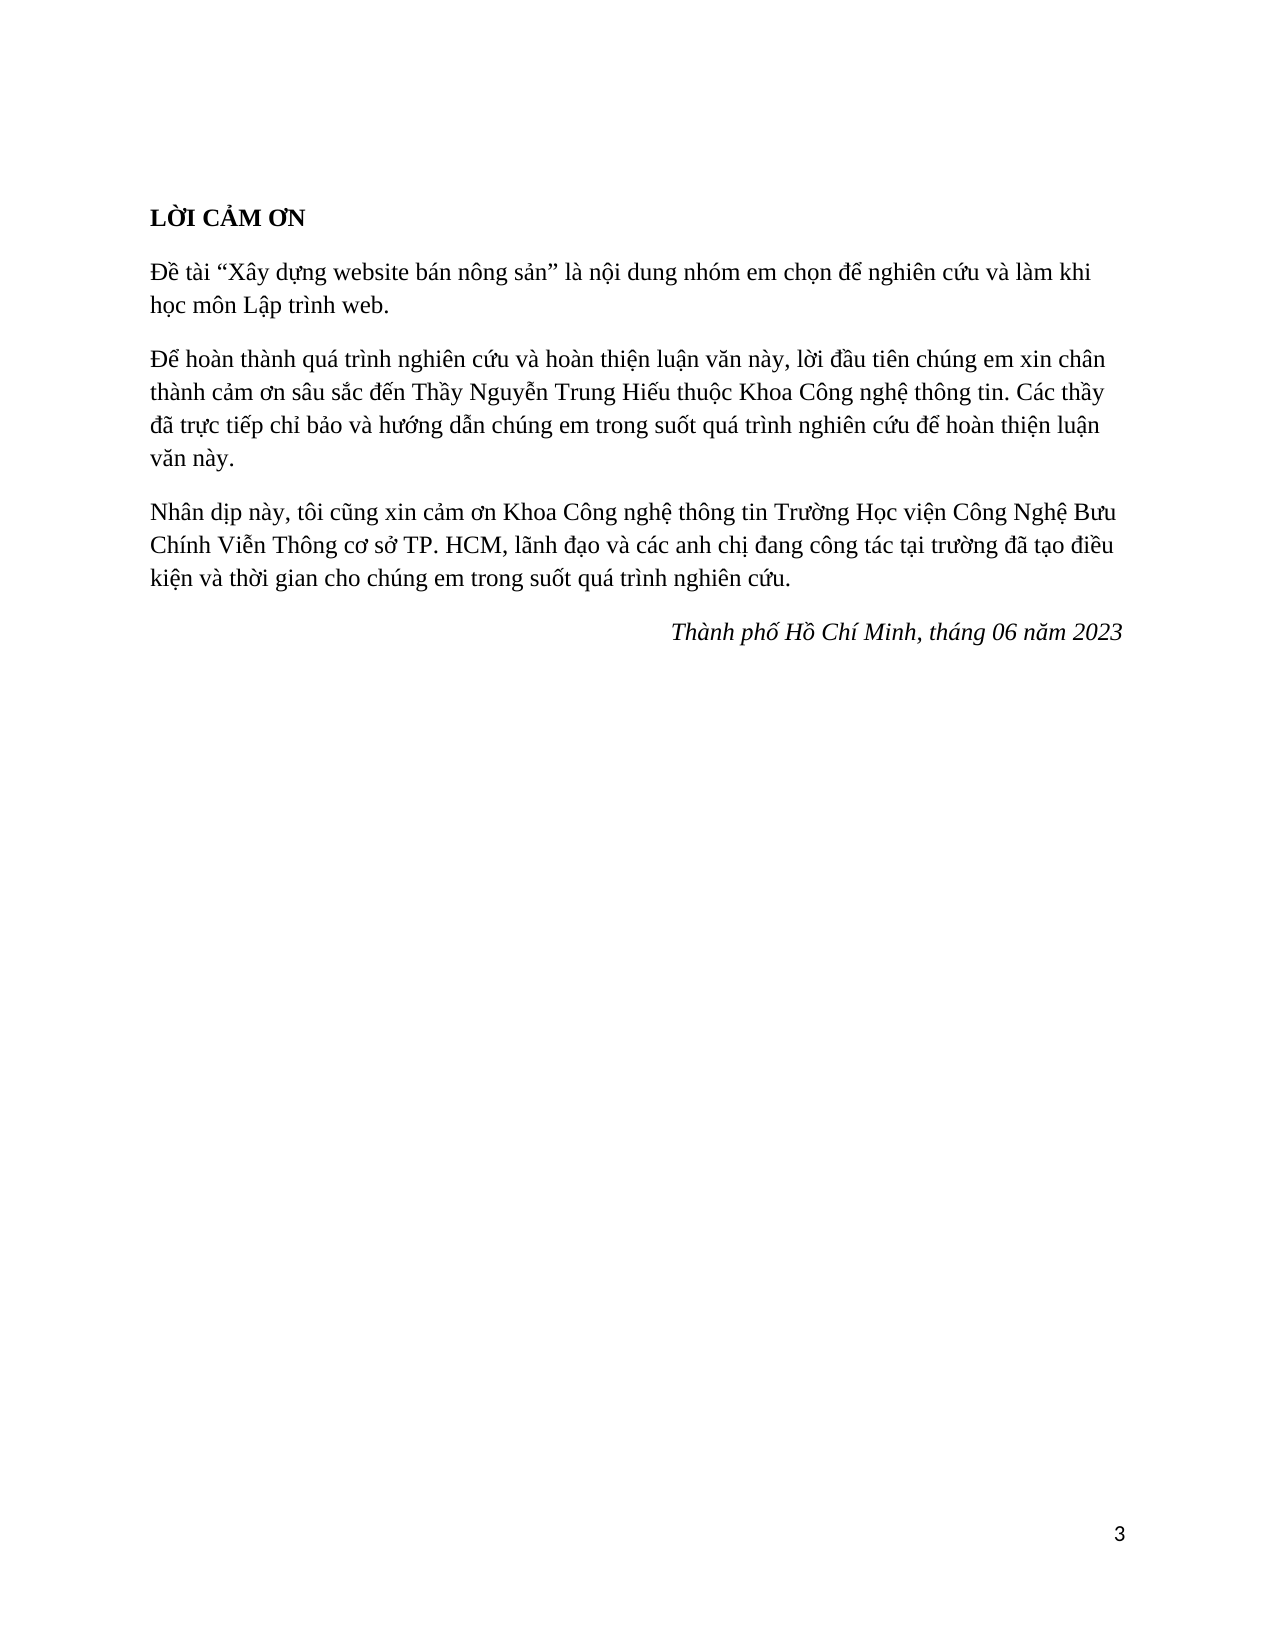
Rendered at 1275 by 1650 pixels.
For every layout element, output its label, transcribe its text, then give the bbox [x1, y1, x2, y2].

text Thành phố Hồ Chí Minh, tháng 06 năm 2023 [150, 617, 1125, 645]
text Để hoàn thành quá trình nghiên cứu và hoàn thiện luận văn này, lời đầu tiên chúng em xin chân thành cảm ơn sâu sắc đến Thầy Nguyễn Trung Hiếu thuộc Khoa Công nghệ thông tin. Các thầy đã trực tiếp chỉ bảo và hướng dẫn chúng em trong suốt quá trình nghiên cứu để hoàn thiện luận văn này. [150, 344, 1125, 472]
text Nhân dịp này, tôi cũng xin cảm ơn Khoa Công nghệ thông tin Trường Học viện Công Nghệ Bưu Chính Viễn Thông cơ sở TP. HCM, lãnh đạo và các anh chị đang công tác tại trường đã tạo điều kiện và thời gian cho chúng em trong suốt quá trình nghiên cứu. [150, 497, 1125, 591]
text LỜI CẢM ƠN [150, 203, 1125, 232]
text Đề tài “Xây dựng website bán nông sản” là nội dung nhóm em chọn để nghiên cứu và làm khi học môn Lập trình web. [150, 257, 1125, 319]
